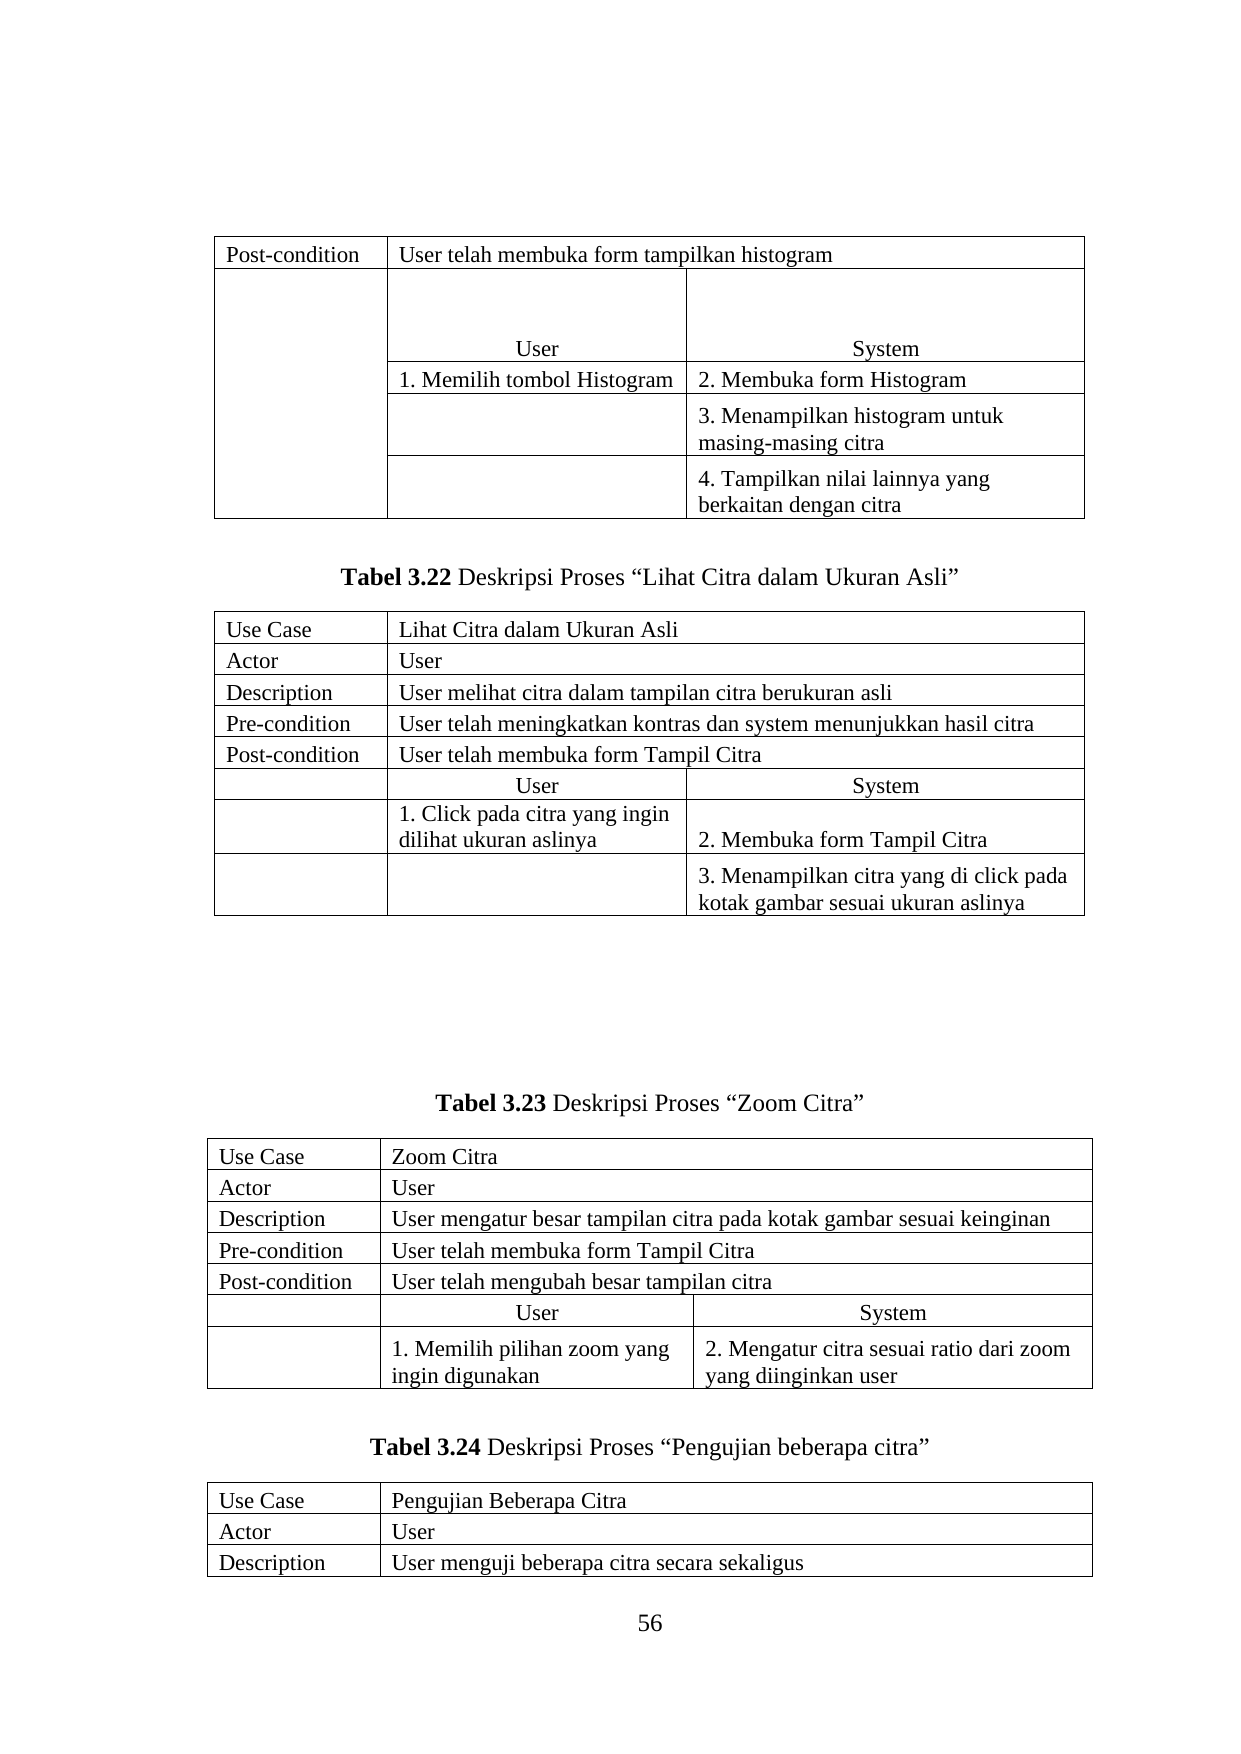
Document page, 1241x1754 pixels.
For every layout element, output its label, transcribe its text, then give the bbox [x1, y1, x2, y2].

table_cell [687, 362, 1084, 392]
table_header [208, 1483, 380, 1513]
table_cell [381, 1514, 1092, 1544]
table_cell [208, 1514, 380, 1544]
text Tabel 3.23 Deskripsi Proses “Zoom Citra” [236, 1088, 1063, 1117]
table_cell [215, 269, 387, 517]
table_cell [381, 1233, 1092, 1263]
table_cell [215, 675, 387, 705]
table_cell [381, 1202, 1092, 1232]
text Tabel 3.22 Deskripsi Proses “Lihat Citra dalam Ukuran Asli” [236, 562, 1063, 590]
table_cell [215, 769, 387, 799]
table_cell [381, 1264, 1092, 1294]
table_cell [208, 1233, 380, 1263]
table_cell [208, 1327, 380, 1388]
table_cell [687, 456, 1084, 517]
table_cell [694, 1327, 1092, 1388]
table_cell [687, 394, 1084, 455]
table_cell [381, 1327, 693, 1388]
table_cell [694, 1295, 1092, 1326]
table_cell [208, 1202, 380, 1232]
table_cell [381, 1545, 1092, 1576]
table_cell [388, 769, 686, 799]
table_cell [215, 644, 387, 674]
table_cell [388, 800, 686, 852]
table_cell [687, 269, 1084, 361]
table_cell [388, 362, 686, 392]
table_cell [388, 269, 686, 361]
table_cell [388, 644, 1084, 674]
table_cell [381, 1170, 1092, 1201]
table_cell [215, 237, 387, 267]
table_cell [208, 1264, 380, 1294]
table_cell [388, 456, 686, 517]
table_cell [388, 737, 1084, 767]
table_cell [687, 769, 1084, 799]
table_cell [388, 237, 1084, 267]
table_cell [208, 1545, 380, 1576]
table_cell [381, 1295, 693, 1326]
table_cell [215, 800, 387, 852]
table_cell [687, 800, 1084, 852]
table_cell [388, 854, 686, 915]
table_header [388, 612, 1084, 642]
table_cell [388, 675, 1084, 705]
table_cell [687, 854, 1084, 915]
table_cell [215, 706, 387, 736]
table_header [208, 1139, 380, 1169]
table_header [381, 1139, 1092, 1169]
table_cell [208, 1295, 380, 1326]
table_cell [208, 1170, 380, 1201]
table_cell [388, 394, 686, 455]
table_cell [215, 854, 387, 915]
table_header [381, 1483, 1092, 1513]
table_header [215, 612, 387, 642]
text Tabel 3.24 Deskripsi Proses “Pengujian beberapa citra” [236, 1432, 1063, 1461]
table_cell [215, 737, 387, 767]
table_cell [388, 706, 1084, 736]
